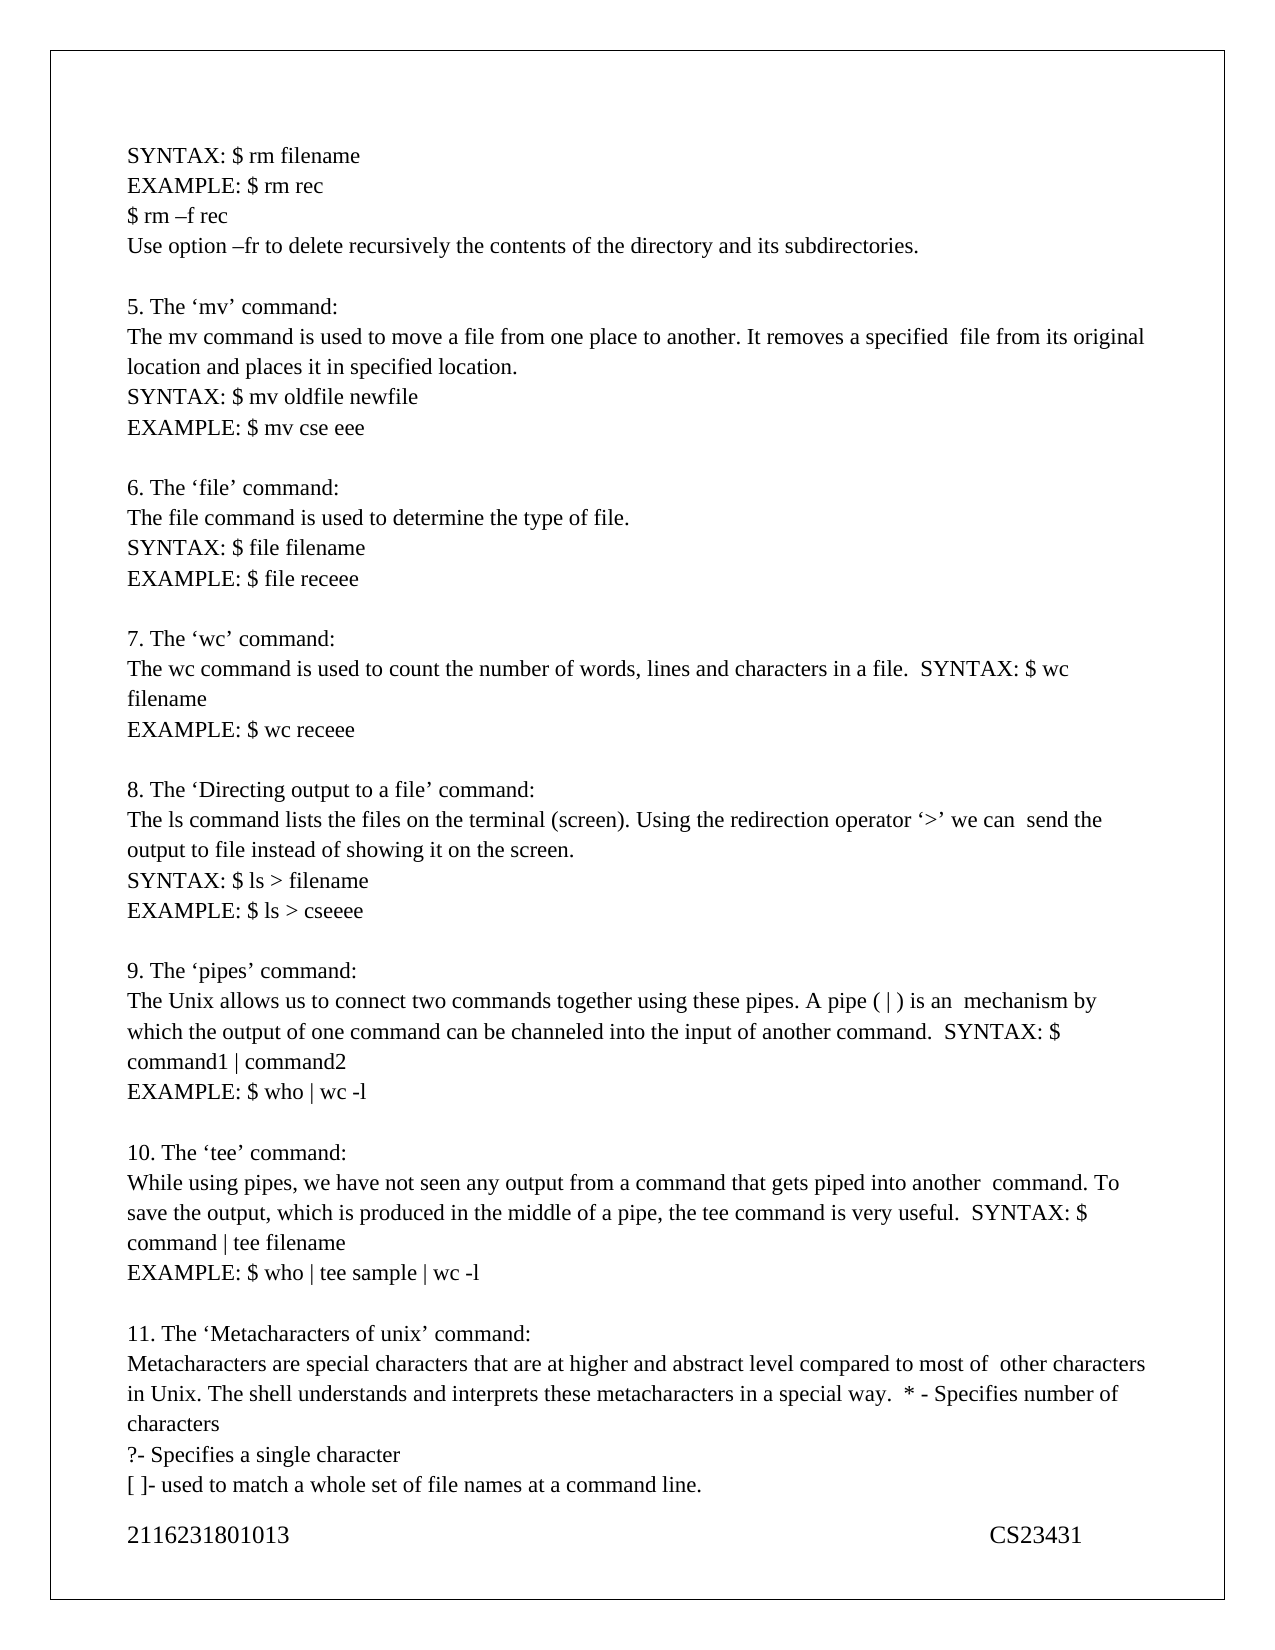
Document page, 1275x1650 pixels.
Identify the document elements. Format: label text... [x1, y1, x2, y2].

text EXAMPLE: $ who | tee sample | wc -l [127, 1259, 1154, 1286]
text EXAMPLE: $ ls > cseeee [127, 897, 1154, 923]
text SYNTAX: $ file filename [127, 534, 1154, 561]
text While using pipes, we have not seen any output from a command that gets piped into another command. To save the output, which is produced in the middle of a pipe, the tee command is very useful. SYNTAX: $ command | tee filename [127, 1169, 1154, 1256]
text EXAMPLE: $ wc receee [127, 716, 1154, 742]
text Use option –fr to delete recursively the contents of the directory and its subdirectories. [127, 232, 1154, 259]
text 5. The ‘mv’ command: [127, 293, 1154, 319]
text EXAMPLE: $ rm rec [127, 172, 1154, 198]
text 6. The ‘file’ command: [127, 474, 1154, 500]
text [ ]- used to match a whole set of file names at a command line. [127, 1471, 1154, 1497]
text The Unix allows us to connect two commands together using these pipes. A pipe ( | ) is an mechanism by which the output of one command can be channeled into the input of another command. SYNTAX: $ command1 | command2 [127, 988, 1154, 1074]
text $ rm –f rec [127, 202, 1154, 228]
text ?- Specifies a single character [127, 1441, 1154, 1467]
text SYNTAX: $ mv oldfile newfile [127, 383, 1154, 410]
text The mv command is used to move a file from one place to another. It removes a specified file from its original location and places it in specified location. [127, 323, 1154, 379]
text 8. The ‘Directing output to a file’ command: [127, 776, 1154, 802]
text SYNTAX: $ ls > filename [127, 867, 1154, 893]
text Metacharacters are special characters that are at higher and abstract level compared to most of other characters in Unix. The shell understands and interprets these metacharacters in a special way. * - Specifies number of characters [127, 1350, 1154, 1437]
text EXAMPLE: $ who | wc -l [127, 1078, 1154, 1104]
text The ls command lists the files on the terminal (screen). Using the redirection operator ‘>’ we can send the output to file instead of showing it on the screen. [127, 806, 1154, 863]
text The wc command is used to count the number of words, lines and characters in a file. SYNTAX: $ wc filename [127, 655, 1154, 712]
text EXAMPLE: $ file receee [127, 565, 1154, 591]
text 10. The ‘tee’ command: [127, 1139, 1154, 1165]
text EXAMPLE: $ mv cse eee [127, 414, 1154, 440]
text 9. The ‘pipes’ command: [127, 957, 1154, 984]
text 11. The ‘Metacharacters of unix’ command: [127, 1320, 1154, 1346]
text SYNTAX: $ rm filename [127, 142, 1154, 168]
text The file command is used to determine the type of file. [127, 504, 1154, 531]
text 7. The ‘wc’ command: [127, 625, 1154, 651]
